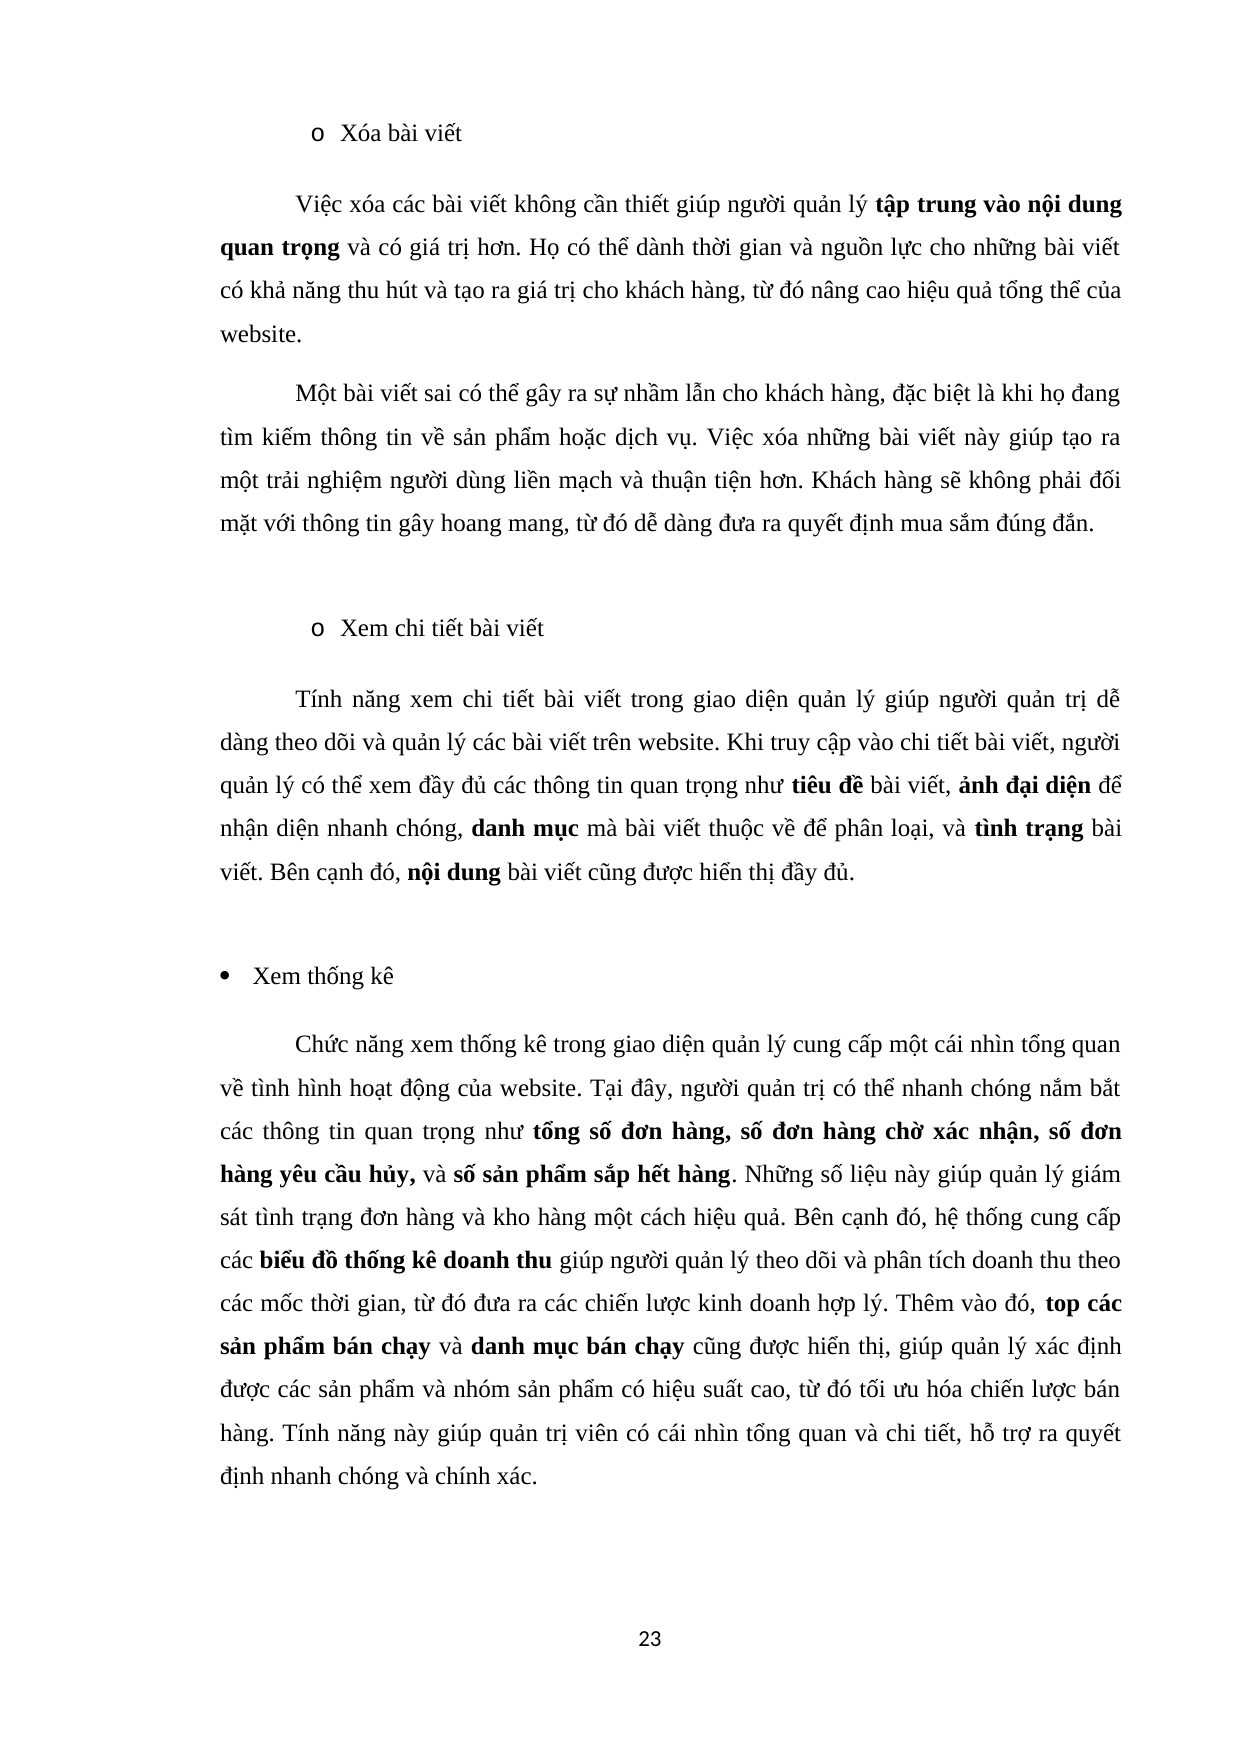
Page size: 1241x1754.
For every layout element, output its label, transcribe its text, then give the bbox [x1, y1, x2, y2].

text Tính năng xem chi tiết bài viết trong giao diện quản lý giúp người quản trị dễ dàng theo dõi và quản lý các bài viết trên website. Khi truy cập vào chi tiết bài viết, người quản lý có thể xem đầy đủ các thông tin quan trọng như tiêu đề bài viết, ảnh đại diện để nhận diện nhanh chóng, danh mục mà bài viết thuộc về để phân loại, và tình trạng bài viết. Bên cạnh đó, nội dung bài viết cũng được hiển thị đầy đủ. [220, 684, 1122, 885]
text Chức năng xem thống kê trong giao diện quản lý cung cấp một cái nhìn tổng quan về tình hình hoạt động của website. Tại đây, người quản trị có thể nhanh chóng nắm bắt các thông tin quan trọng như tổng số đơn hàng, số đơn hàng chờ xác nhận, số đơn hàng yêu cầu hủy, và số sản phẩm sắp hết hàng. Những số liệu này giúp quản lý giám sát tình trạng đơn hàng và kho hàng một cách hiệu quả. Bên cạnh đó, hệ thống cung cấp các biểu đồ thống kê doanh thu giúp người quản lý theo dõi và phân tích doanh thu theo các mốc thời gian, từ đó đưa ra các chiến lược kinh doanh hợp lý. Thêm vào đó, top các sản phẩm bán chạy và danh mục bán chạy cũng được hiển thị, giúp quản lý xác định được các sản phẩm và nhóm sản phẩm có hiệu suất cao, từ đó tối ưu hóa chiến lược bán hàng. Tính năng này giúp quản trị viên có cái nhìn tổng quan và chi tiết, hỗ trợ ra quyết định nhanh chóng và chính xác. [220, 1029, 1122, 1489]
text Việc xóa các bài viết không cần thiết giúp người quản lý tập trung vào nội dung quan trọng và có giá trị hơn. Họ có thể dành thời gian và nguồn lực cho những bài viết có khả năng thu hút và tạo ra giá trị cho khách hàng, từ đó nâng cao hiệu quả tổng thể của website. [220, 189, 1122, 347]
subtitle Xóa bài viết [310, 118, 1122, 149]
text Một bài viết sai có thể gây ra sự nhầm lẫn cho khách hàng, đặc biệt là khi họ đang tìm kiếm thông tin về sản phẩm hoặc dịch vụ. Việc xóa những bài viết này giúp tạo ra một trải nghiệm người dùng liền mạch và thuận tiện hơn. Khách hàng sẽ không phải đối mặt với thông tin gây hoang mang, từ đó dễ dàng đưa ra quyết định mua sắm đúng đắn. [220, 378, 1122, 537]
subtitle Xem thống kê [177, 961, 1122, 990]
subtitle Xem chi tiết bài viết [310, 613, 1122, 644]
